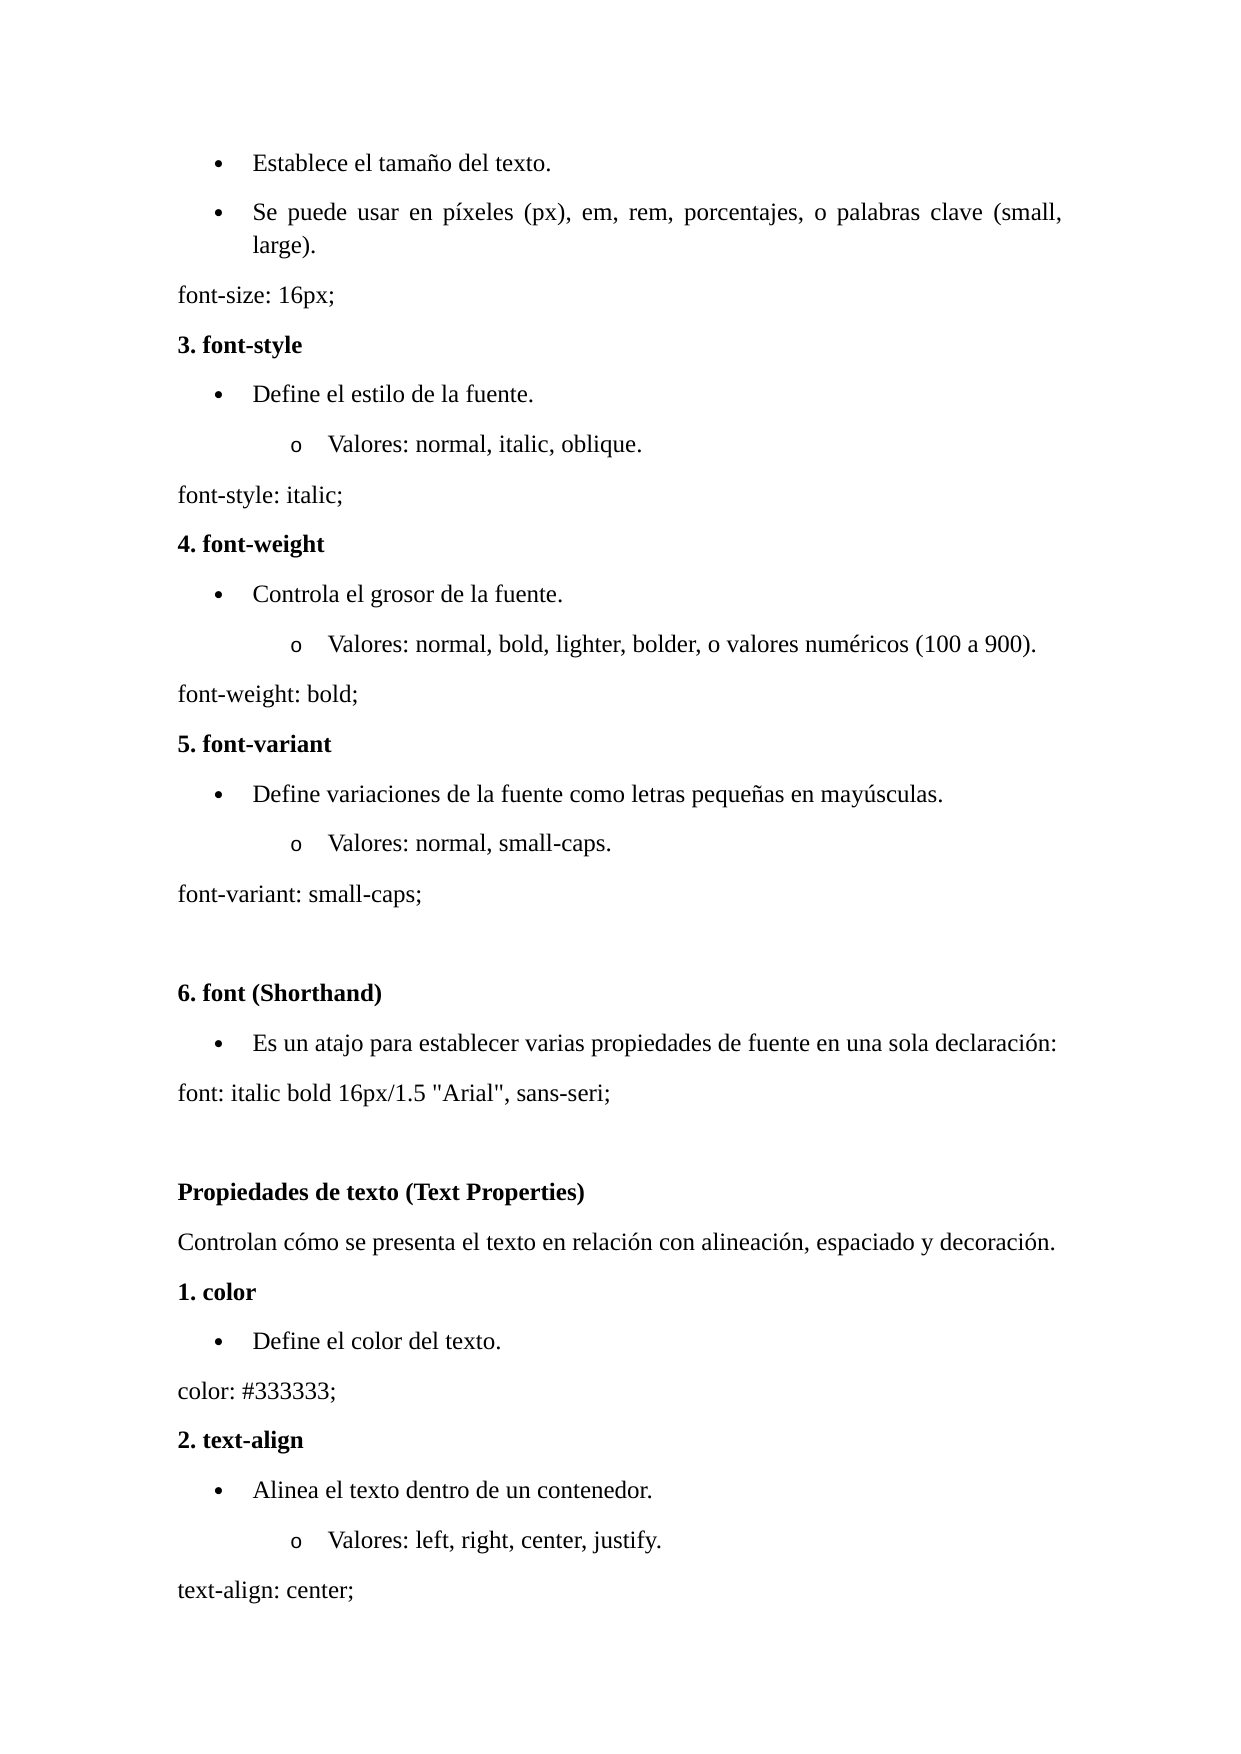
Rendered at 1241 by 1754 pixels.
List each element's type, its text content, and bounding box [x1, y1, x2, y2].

text 1. color [177, 1277, 1063, 1305]
list Define variaciones de la fuente como letras pequeñas en mayúsculas. [215, 779, 1063, 807]
list Alinea el texto dentro de un contenedor. [215, 1475, 1063, 1504]
list Valores: normal, small-caps. [290, 828, 1063, 858]
text font-size: 16px; [177, 280, 1063, 309]
text color: #333333; [177, 1376, 1063, 1405]
text Propiedades de texto (Text Properties) [177, 1177, 1063, 1206]
list Valores: normal, bold, lighter, bolder, o valores numéricos (100 a 900). [290, 629, 1063, 658]
list Es un atajo para establecer varias propiedades de fuente en una sola declaración: [215, 1028, 1063, 1057]
list Valores: normal, italic, oblique. [290, 429, 1063, 459]
text 4. font-weight [177, 529, 1063, 558]
text 6. font (Shorthand) [177, 978, 1063, 1007]
list Define el estilo de la fuente. [215, 379, 1063, 408]
list Se puede usar en píxeles (px), em, rem, porcentajes, o palabras clave (small, large). [215, 197, 1063, 259]
text Controlan cómo se presenta el texto en relación con alineación, espaciado y decoración. [177, 1227, 1063, 1256]
text font-weight: bold; [177, 679, 1063, 708]
list Establece el tamaño del texto. [215, 148, 1063, 176]
list Valores: left, right, center, justify. [290, 1525, 1063, 1554]
text font: italic bold 16px/1.5 "Arial", sans-seri; [177, 1078, 1063, 1107]
text text-align: center; [177, 1576, 1063, 1604]
list Define el color del texto. [215, 1326, 1063, 1355]
text font-style: italic; [177, 480, 1063, 508]
text font-variant: small-caps; [177, 879, 1063, 908]
text 2. text-align [177, 1426, 1063, 1454]
text 3. font-style [177, 330, 1063, 358]
list Controla el grosor de la fuente. [215, 579, 1063, 608]
text 5. font-variant [177, 729, 1063, 758]
